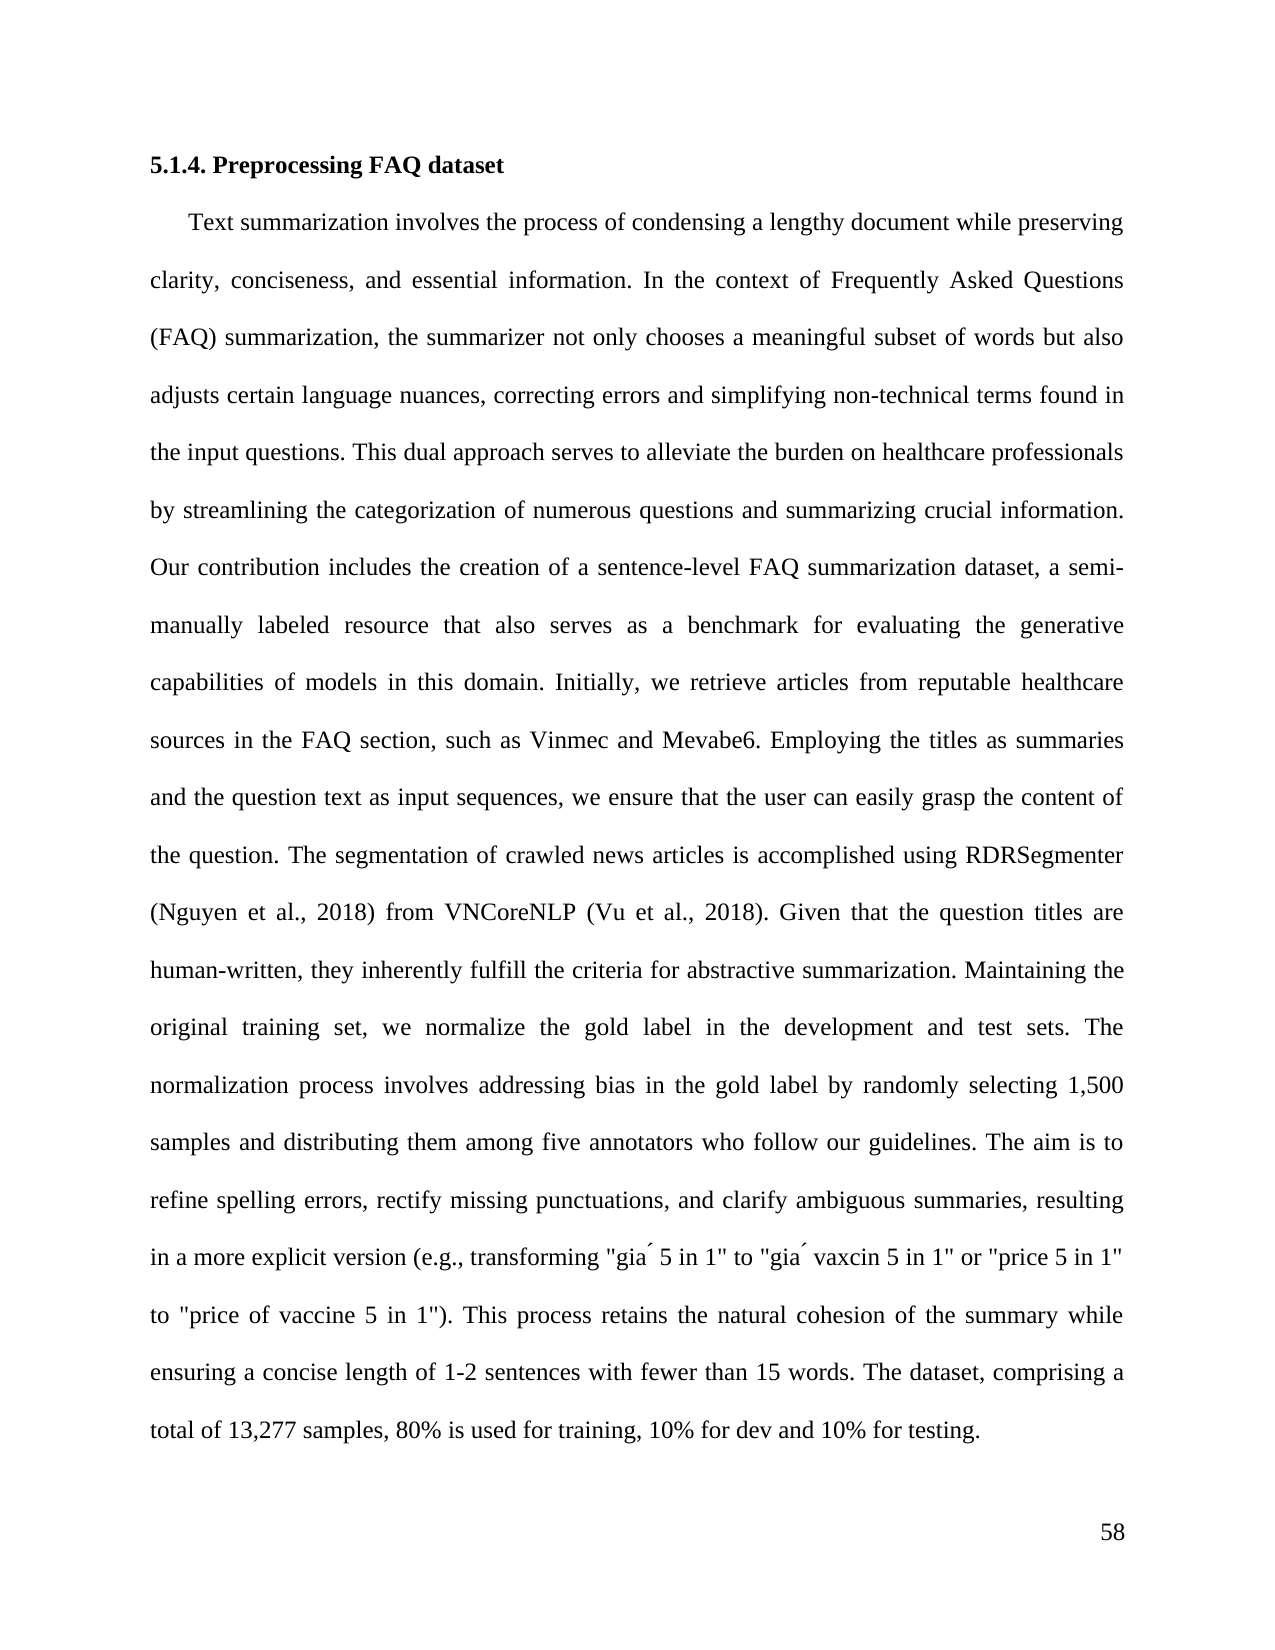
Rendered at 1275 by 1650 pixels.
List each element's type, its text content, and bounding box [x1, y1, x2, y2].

text Text summarization involves the process of condensing a lengthy document while preserving clarity, conciseness, and essential information. In the context of Frequently Asked Questions (FAQ) summarization, the summarizer not only chooses a meaningful subset of words but also adjusts certain language nuances, correcting errors and simplifying non-technical terms found in the input questions. This dual approach serves to alleviate the burden on healthcare professionals by streamlining the categorization of numerous questions and summarizing crucial information. Our contribution includes the creation of a sentence-level FAQ summarization dataset, a semi-manually labeled resource that also serves as a benchmark for evaluating the generative capabilities of models in this domain. Initially, we retrieve articles from reputable healthcare sources in the FAQ section, such as Vinmec and Mevabe6. Employing the titles as summaries and the question text as input sequences, we ensure that the user can easily grasp the content of the question. The segmentation of crawled news articles is accomplished using RDRSegmenter (Nguyen et al., 2018) from VNCoreNLP (Vu et al., 2018). Given that the question titles are human-written, they inherently fulfill the criteria for abstractive summarization. Maintaining the original training set, we normalize the gold label in the development and test sets. The normalization process involves addressing bias in the gold label by randomly selecting 1,500 samples and distributing them among five annotators who follow our guidelines. The aim is to refine spelling errors, rectify missing punctuations, and clarify ambiguous summaries, resulting in a more explicit version (e.g., transforming "gia ́ 5 in 1" to "gia ́ vaxcin 5 in 1" or "price 5 in 1" to "price of vaccine 5 in 1"). This process retains the natural cohesion of the summary while ensuring a concise length of 1-2 sentences with fewer than 15 words. The dataset, comprising a total of 13,277 samples, 80% is used for training, 10% for dev and 10% for testing. [150, 207, 1125, 1444]
subtitle 5.1.4. Preprocessing FAQ dataset [150, 150, 1125, 179]
